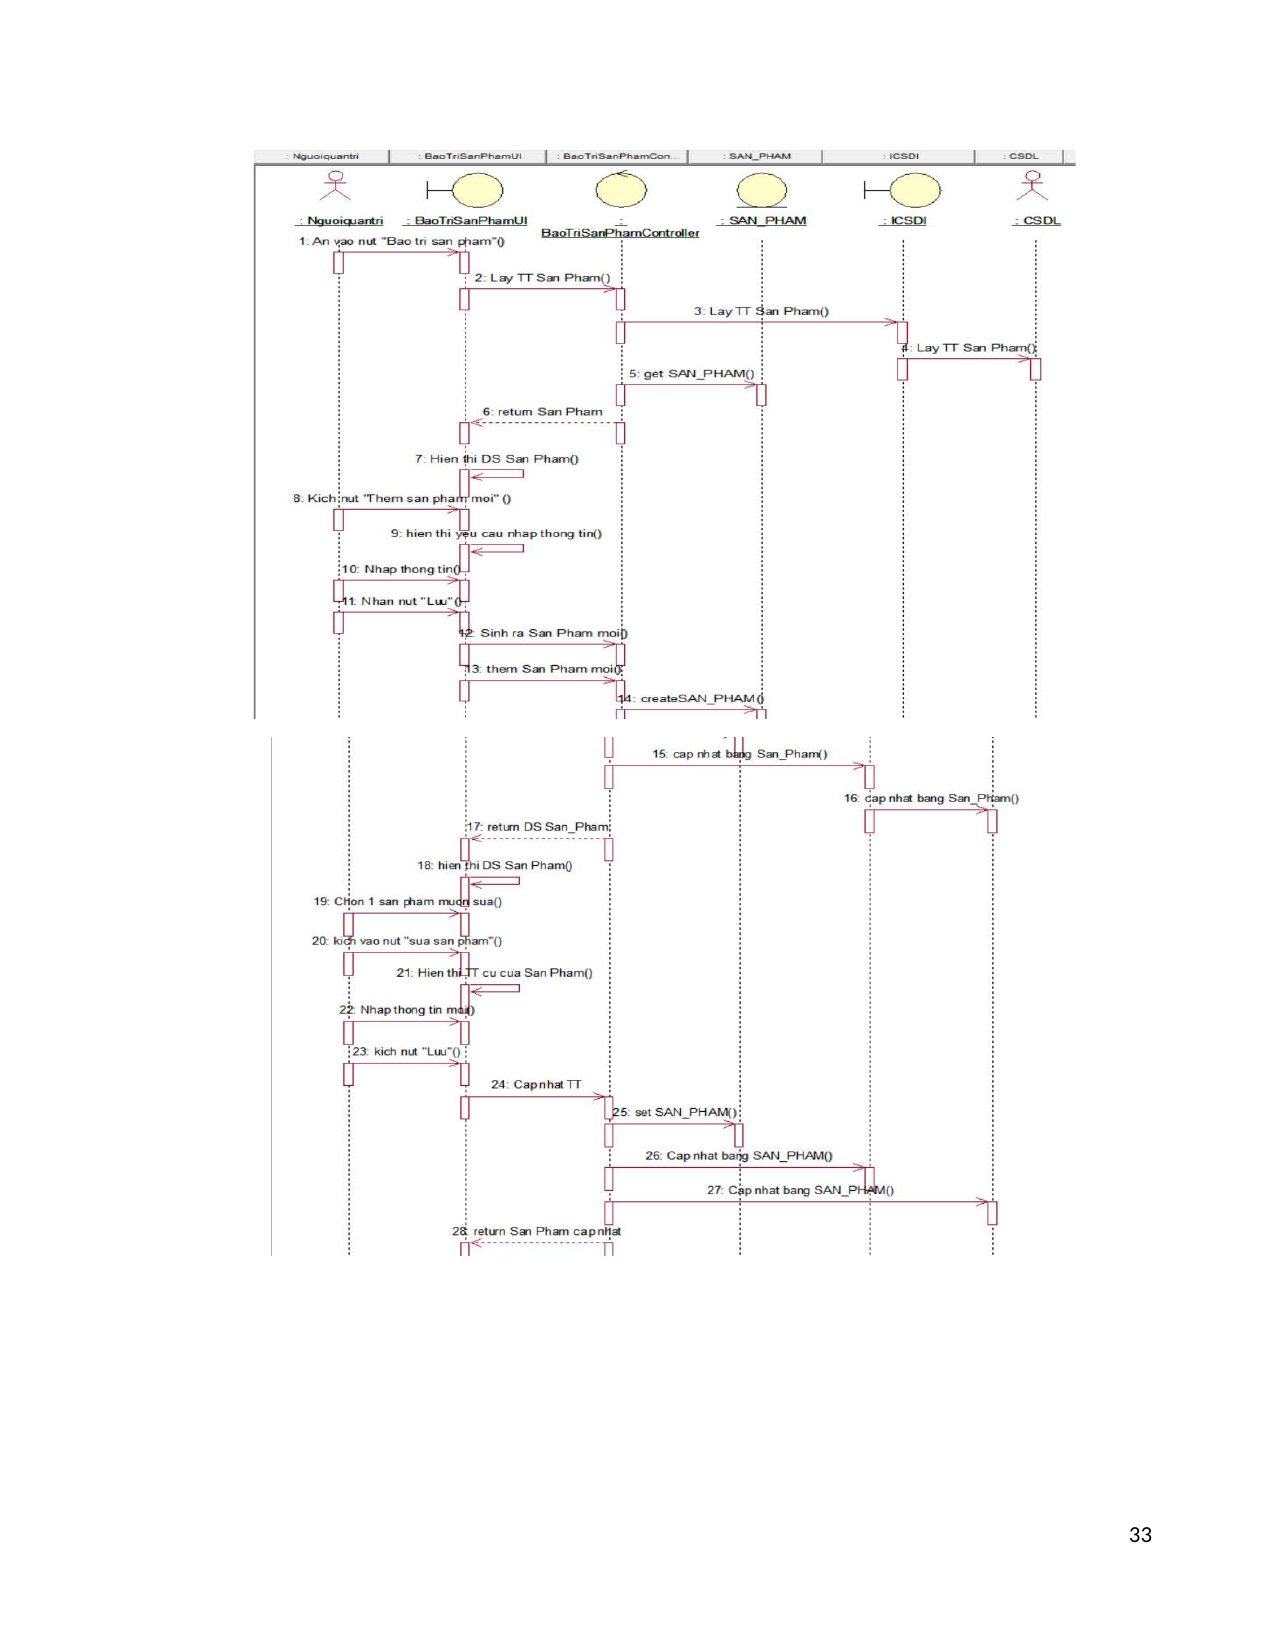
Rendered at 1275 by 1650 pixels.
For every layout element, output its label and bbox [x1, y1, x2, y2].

picture [271, 737, 1058, 1256]
picture [253, 150, 1076, 719]
